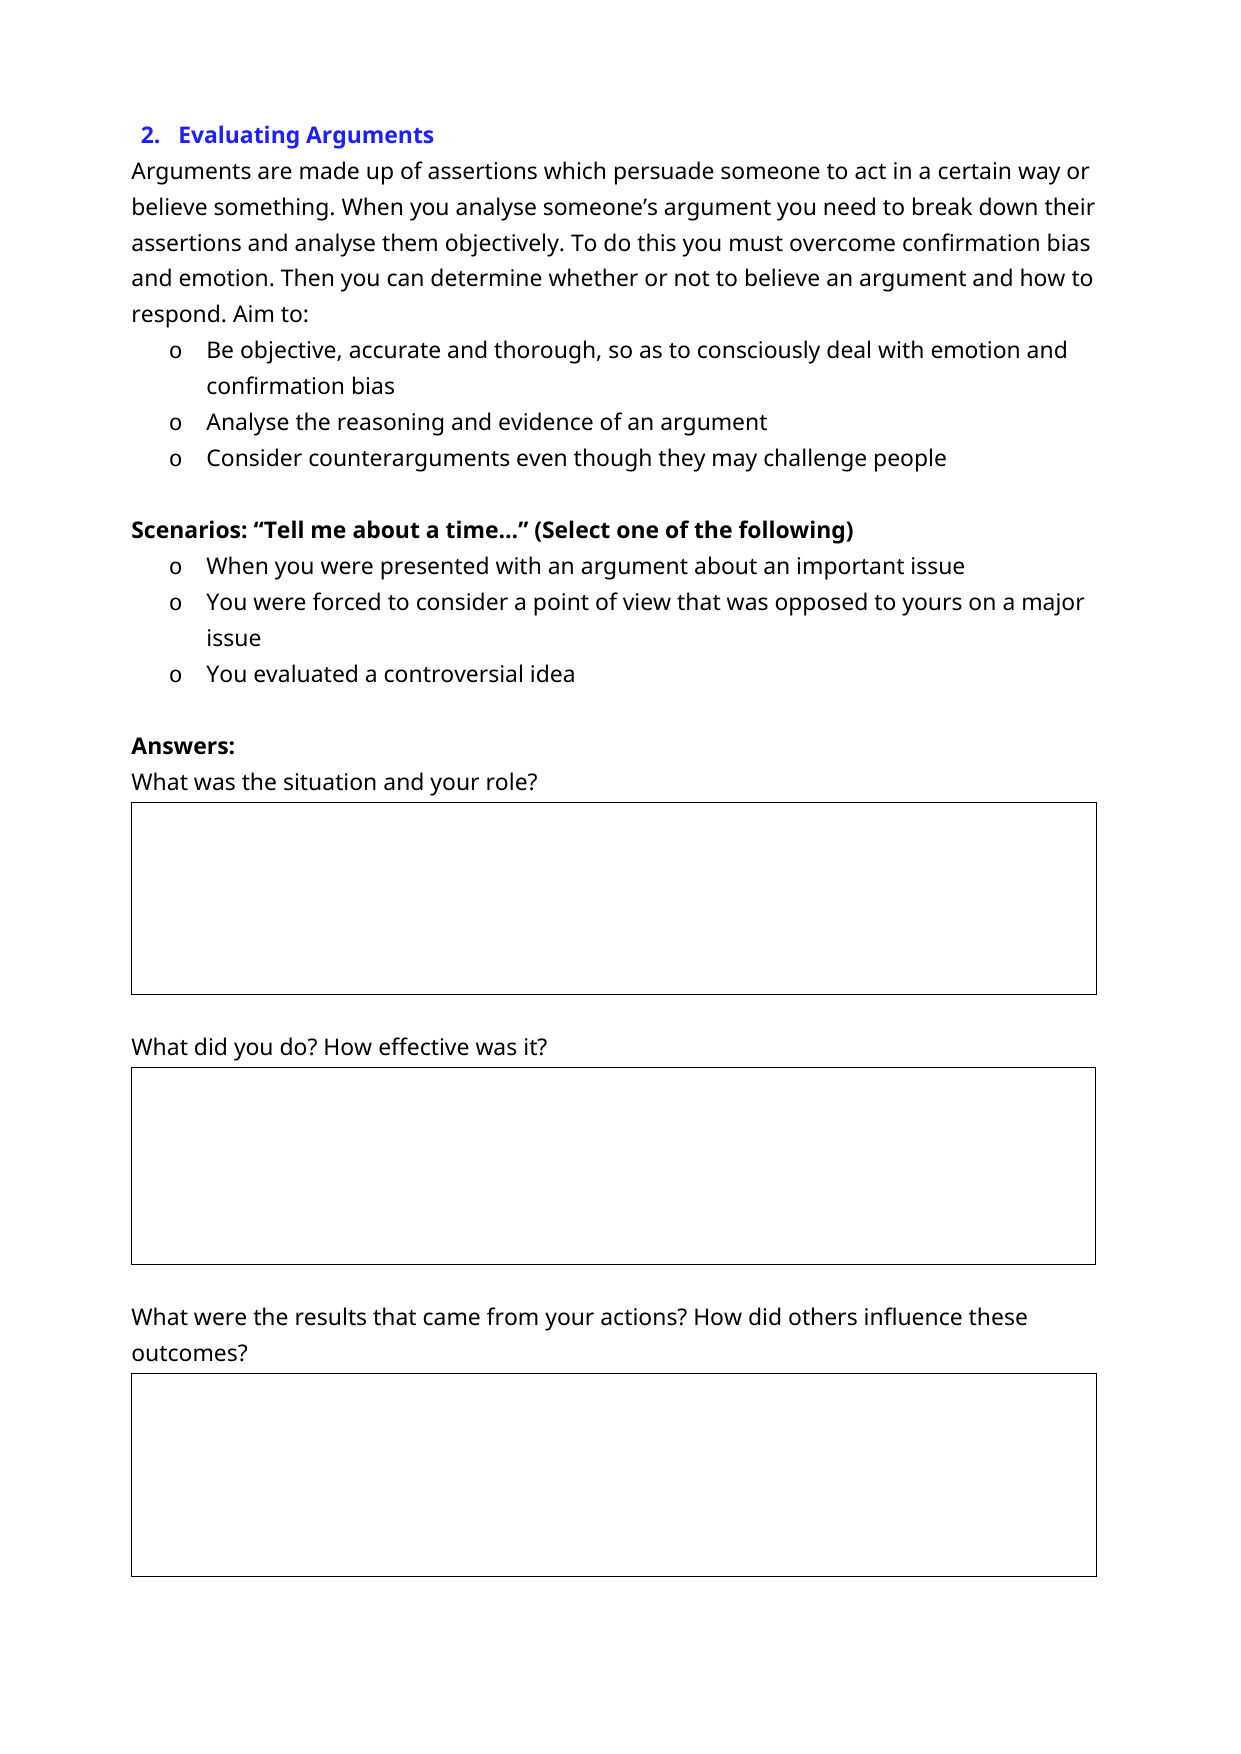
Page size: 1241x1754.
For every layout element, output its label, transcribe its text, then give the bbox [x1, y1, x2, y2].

list Evaluating Arguments [141, 119, 1105, 150]
list You evaluated a controversial idea [169, 658, 1105, 689]
list You were forced to consider a point of view that was opposed to yours on a major issue [169, 586, 1105, 653]
text What were the results that came from your actions? How did others influence these outcomes? [131, 1301, 1105, 1368]
table_header [132, 1374, 1096, 1576]
list Analyse the reasoning and evidence of an argument [169, 406, 1105, 438]
text What did you do? How effective was it? [131, 1031, 1105, 1062]
text Scenarios: “Tell me about a time…” (Select one of the following) [131, 514, 1105, 546]
table_header [132, 803, 1096, 994]
text What was the situation and your role? [131, 766, 1105, 797]
list Consider counterarguments even though they may challenge people [169, 442, 1105, 474]
list Be objective, accurate and thorough, so as to consciously deal with emotion and confirmation bias [169, 334, 1105, 402]
table_header [132, 1068, 1095, 1264]
text Answers: [131, 730, 1105, 761]
list When you were presented with an argument about an important issue [169, 550, 1105, 582]
text Arguments are made up of assertions which persuade someone to act in a certain way or believe something. When you analyse someone’s argument you need to break down their assertions and analyse them objectively. To do this you must overcome confirmation bias and emotion. Then you can determine whether or not to believe an argument and how to respond. Aim to: [131, 154, 1105, 329]
